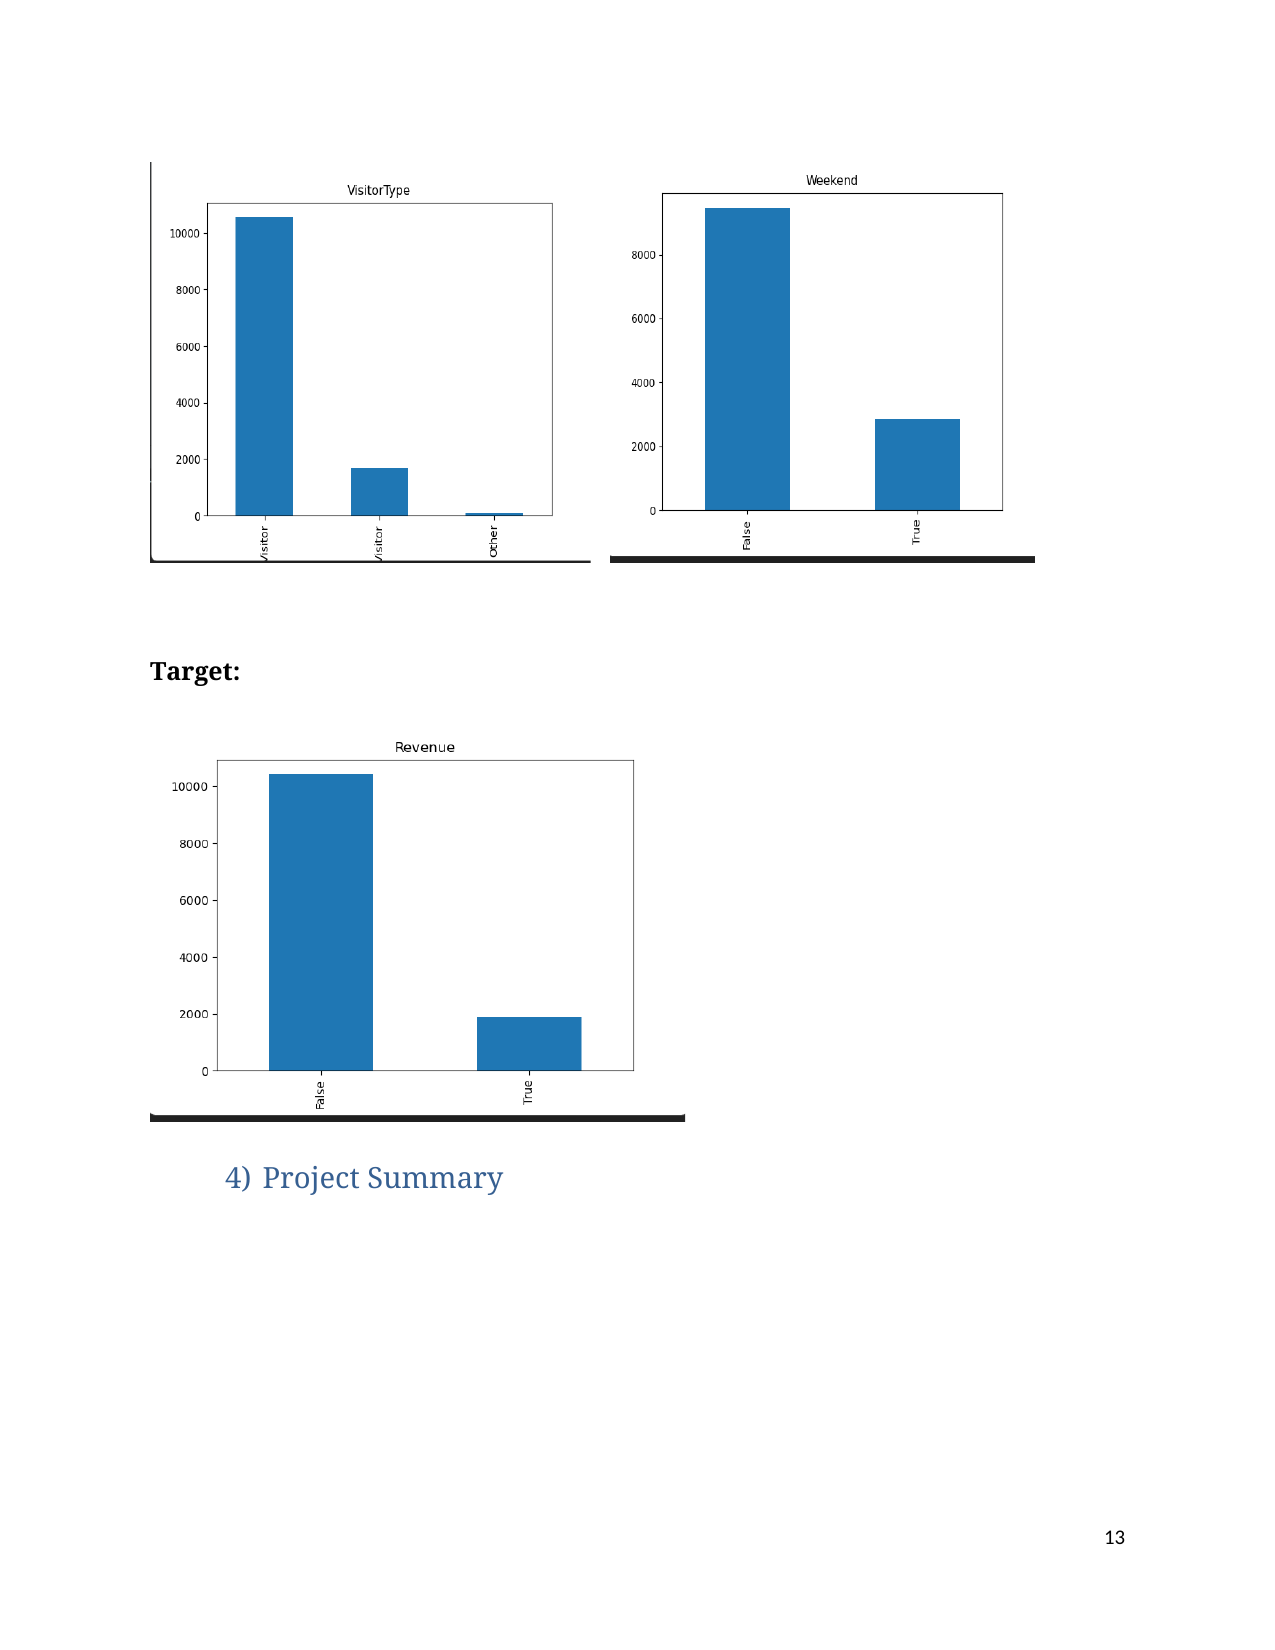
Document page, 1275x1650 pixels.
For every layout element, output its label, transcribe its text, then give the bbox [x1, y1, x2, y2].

picture [150, 162, 591, 563]
text Target: [150, 653, 1125, 687]
subtitle Project Summary [225, 1158, 1125, 1197]
picture [150, 715, 686, 1122]
picture [610, 150, 1035, 563]
